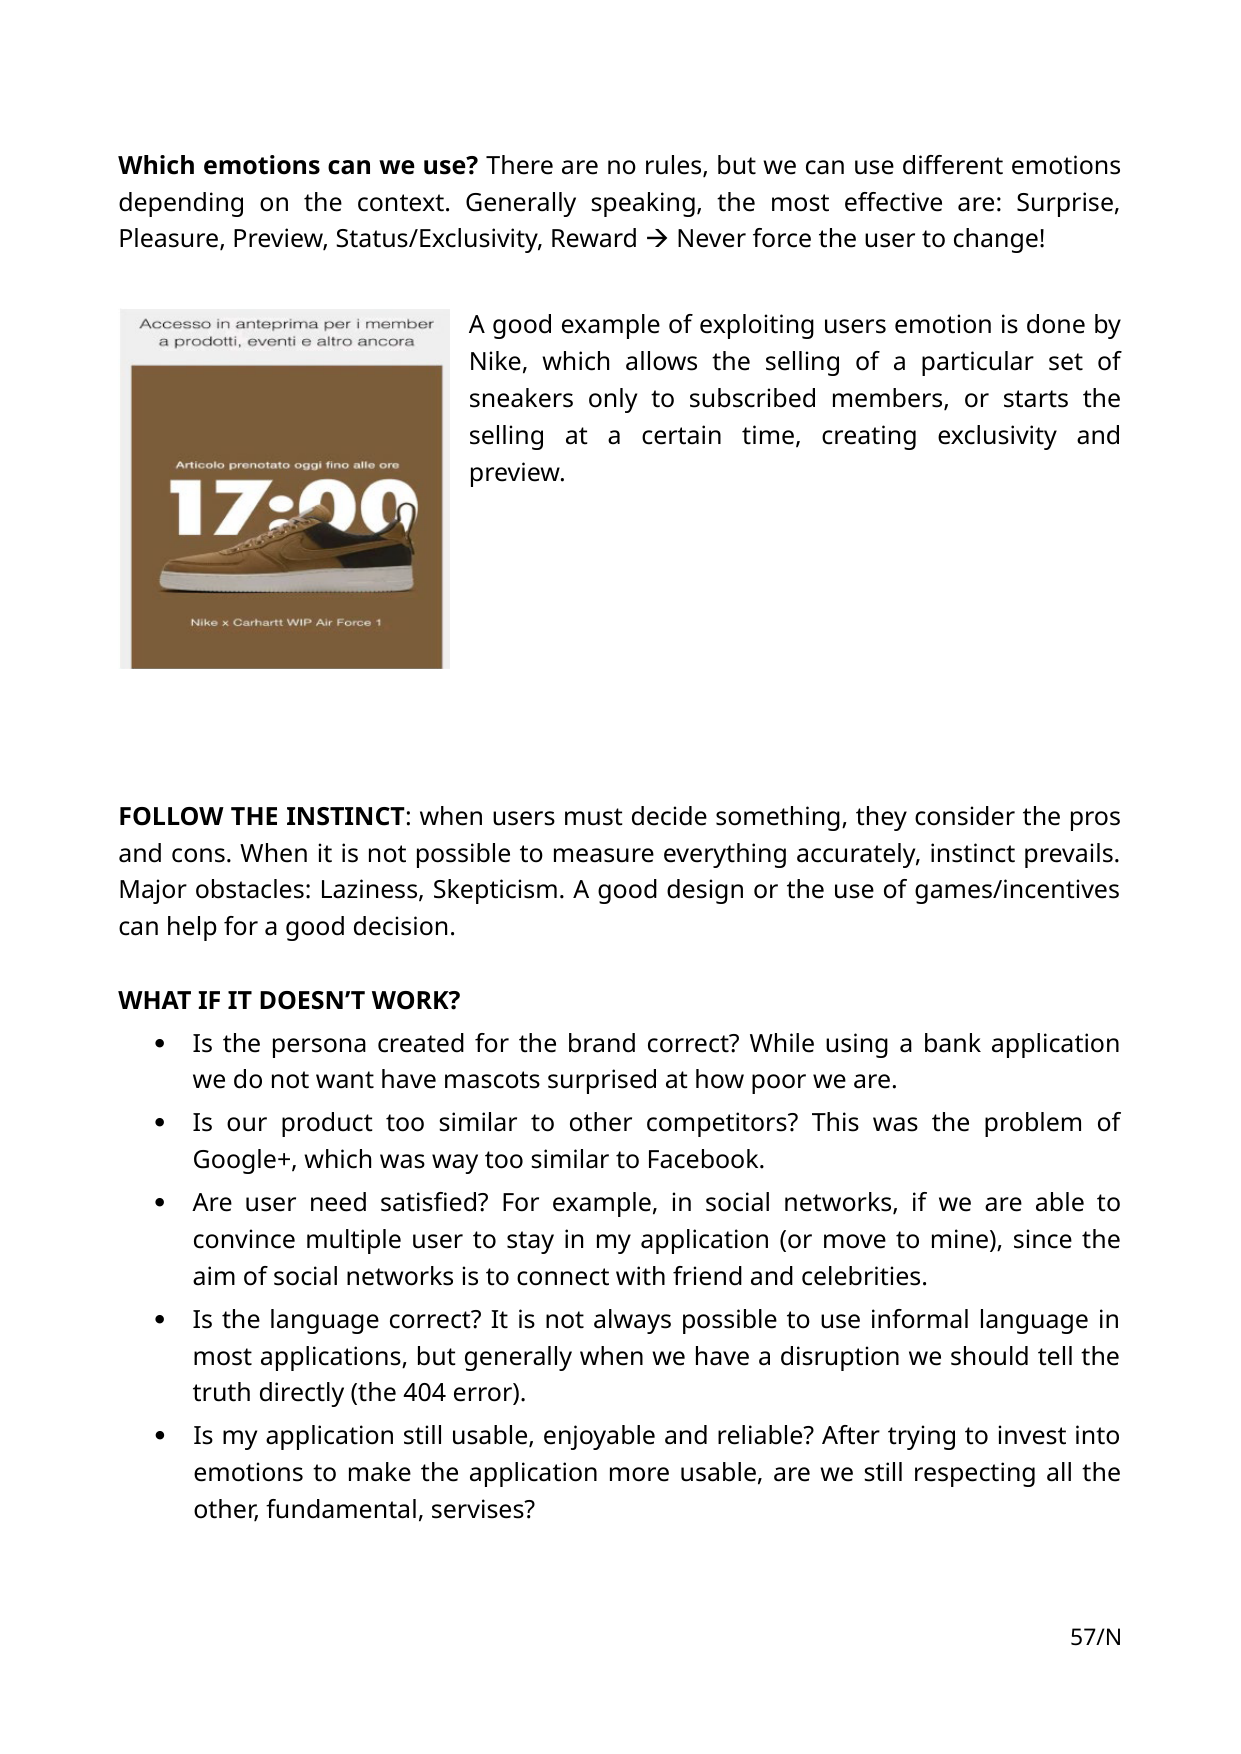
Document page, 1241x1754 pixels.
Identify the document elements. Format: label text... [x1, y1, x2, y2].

list Is the language correct? It is not always possible to use informal language in most applications, but generally when we have a disruption we should tell the truth directly (the 404 error). [155, 1301, 1122, 1409]
text A good example of exploiting users emotion is done by Nike, which allows the selling of a particular set of sneakers only to subscribed members, or starts the selling at a certain time, creating exclusivity and preview. [118, 307, 1122, 488]
text Which emotions can we use? There are no rules, but we can use different emotions depending on the context. Generally speaking, the most effective are: Surprise, Pleasure, Preview, Status/Exclusivity, Reward Never force the user to change! [118, 148, 1122, 255]
list Are user need satisfied? For example, in social networks, if we are able to convince multiple user to stay in my application (or move to mine), since the aim of social networks is to connect with friend and celebrities. [155, 1185, 1122, 1292]
list Is our product too similar to other competitors? This was the problem of Google+, which was way too similar to Facebook. [155, 1105, 1122, 1176]
text FOLLOW THE INSTINCT: when users must decide something, they consider the pros and cons. When it is not possible to measure everything accurately, instinct prevails. Major obstacles: Laziness, Skepticism. A good design or the use of games/incentives can help for a good decision. [118, 798, 1122, 943]
list Is the persona created for the brand correct? While using a bank application we do not want have mascots surprised at how poor we are. [155, 1025, 1122, 1096]
list Is my application still usable, enjoyable and reliable? After trying to invest into emotions to make the application more usable, are we still respecting all the other, fundamental, servises? [156, 1418, 1122, 1526]
text WHAT IF IT DOESN’T WORK? [118, 982, 1122, 1016]
